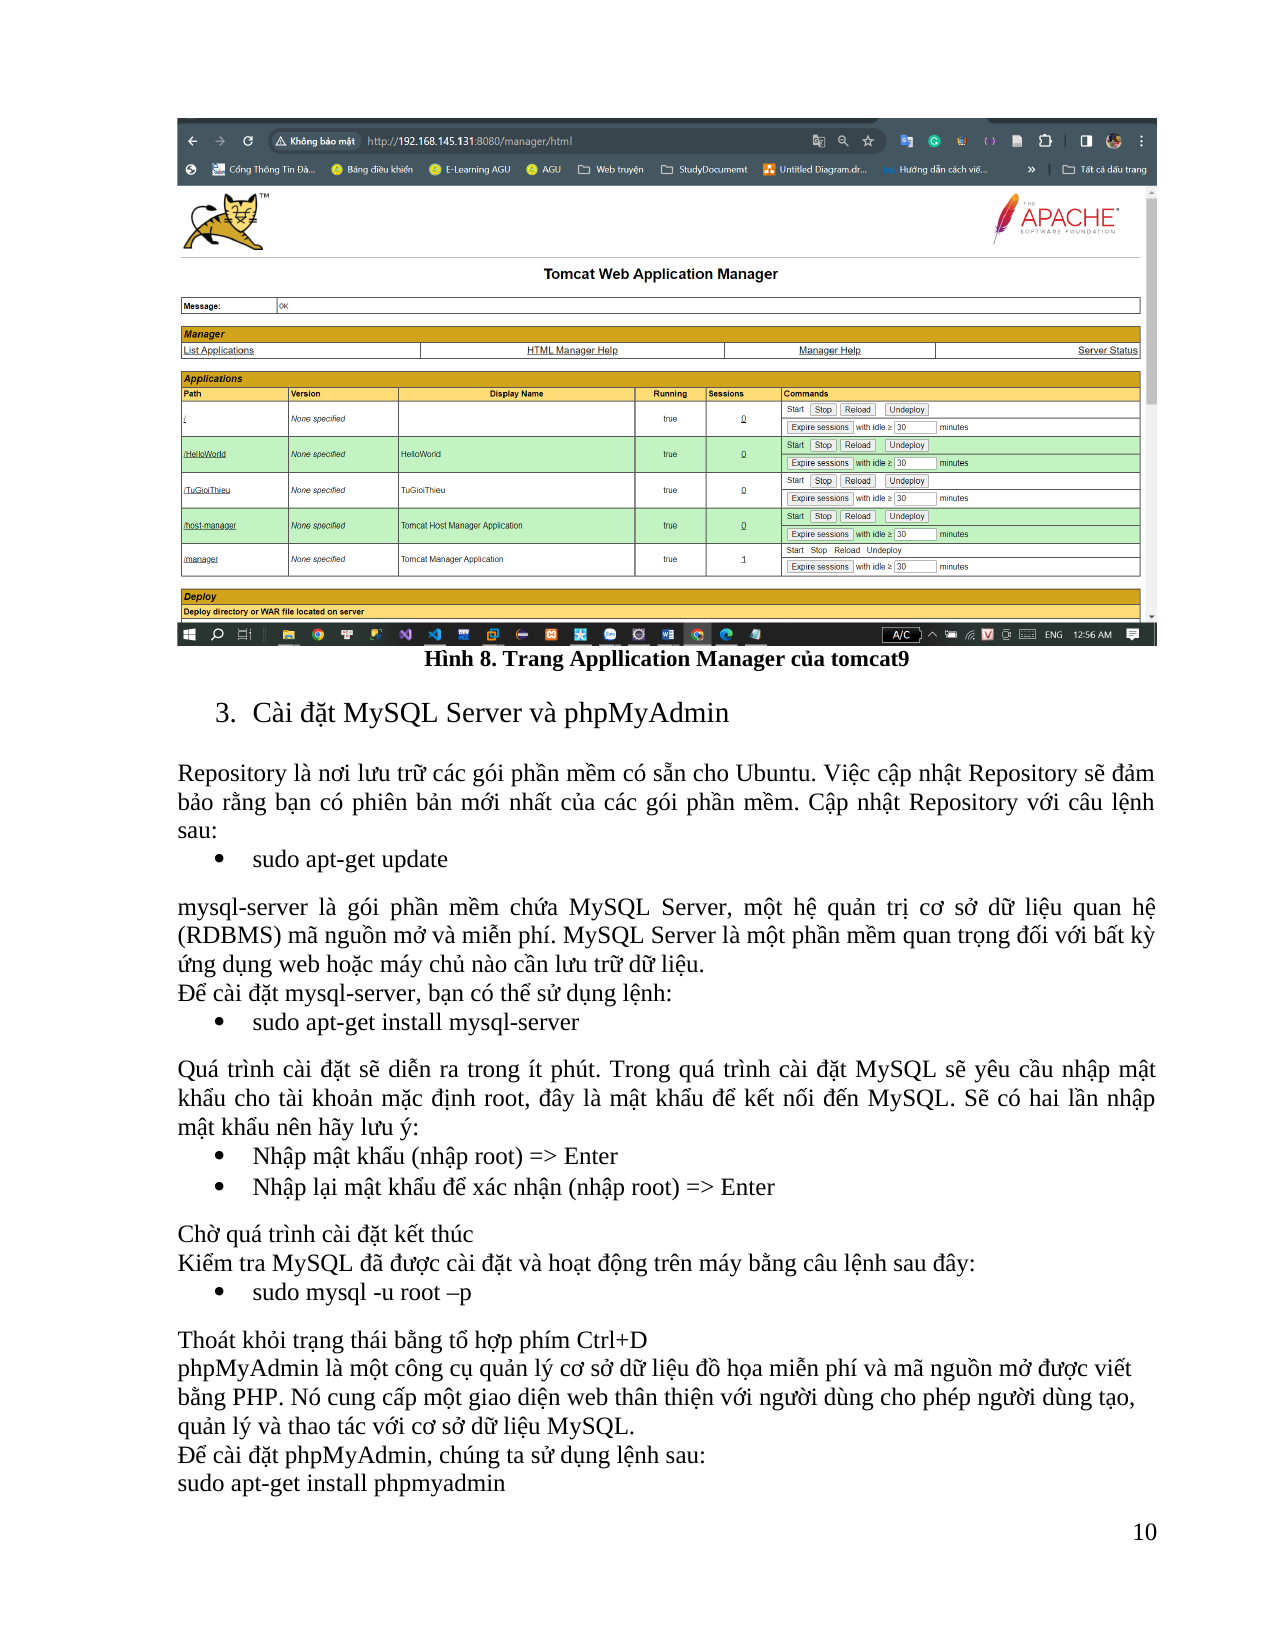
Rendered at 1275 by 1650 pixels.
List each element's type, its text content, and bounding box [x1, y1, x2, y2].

list sudo apt-get install mysql-server [215, 1007, 1157, 1036]
text sudo apt-get install phpmyadmin [177, 1468, 1157, 1497]
text Để cài đặt mysql-server, bạn có thể sử dụng lệnh: [177, 978, 1157, 1007]
text Kiểm tra MySQL đã được cài đặt và hoạt động trên máy bằng câu lệnh sau đây: [177, 1248, 1157, 1277]
text Repository là nơi lưu trữ các gói phần mềm có sẵn cho Ubuntu. Việc cập nhật Repository sẽ đảm bảo rằng bạn có phiên bản mới nhất của các gói phần mềm. Cập nhật Repository với câu lệnh sau: [177, 758, 1157, 844]
text Để cài đặt phpMyAdmin, chúng ta sử dụng lệnh sau: [177, 1440, 1157, 1468]
list sudo mysql -u root –p [215, 1277, 1157, 1306]
picture [177, 118, 1157, 646]
text Quá trình cài đặt sẽ diễn ra trong ít phút. Trong quá trình cài đặt MySQL sẽ yêu cầu nhập mật khẩu cho tài khoản mặc định root, đây là mật khẩu để kết nối đến MySQL. Sẽ có hai lần nhập mật khẩu nên hãy lưu ý: [177, 1054, 1157, 1141]
text phpMyAdmin là một công cụ quản lý cơ sở dữ liệu đồ họa miễn phí và mã nguồn mở được viết bằng PHP. Nó cung cấp một giao diện web thân thiện với người dùng cho phép người dùng tạo, quản lý và thao tác với cơ sở dữ liệu MySQL. [177, 1353, 1157, 1440]
text Chờ quá trình cài đặt kết thúc [177, 1219, 1157, 1248]
text mysql-server là gói phần mềm chứa MySQL Server, một hệ quản trị cơ sở dữ liệu quan hệ (RDBMS) mã nguồn mở và miễn phí. MySQL Server là một phần mềm quan trọng đối với bất kỳ ứng dụng web hoặc máy chủ nào cần lưu trữ dữ liệu. [177, 892, 1157, 978]
list sudo apt-get update [215, 844, 1157, 873]
subtitle Cài đặt MySQL Server và phpMyAdmin [215, 696, 1157, 729]
list Nhập mật khẩu (nhập root) => Enter [215, 1141, 1157, 1169]
list Nhập lại mật khẩu để xác nhận (nhập root) => Enter [215, 1172, 1157, 1201]
text Thoát khỏi trạng thái bằng tổ hợp phím Ctrl+D [177, 1325, 1157, 1353]
